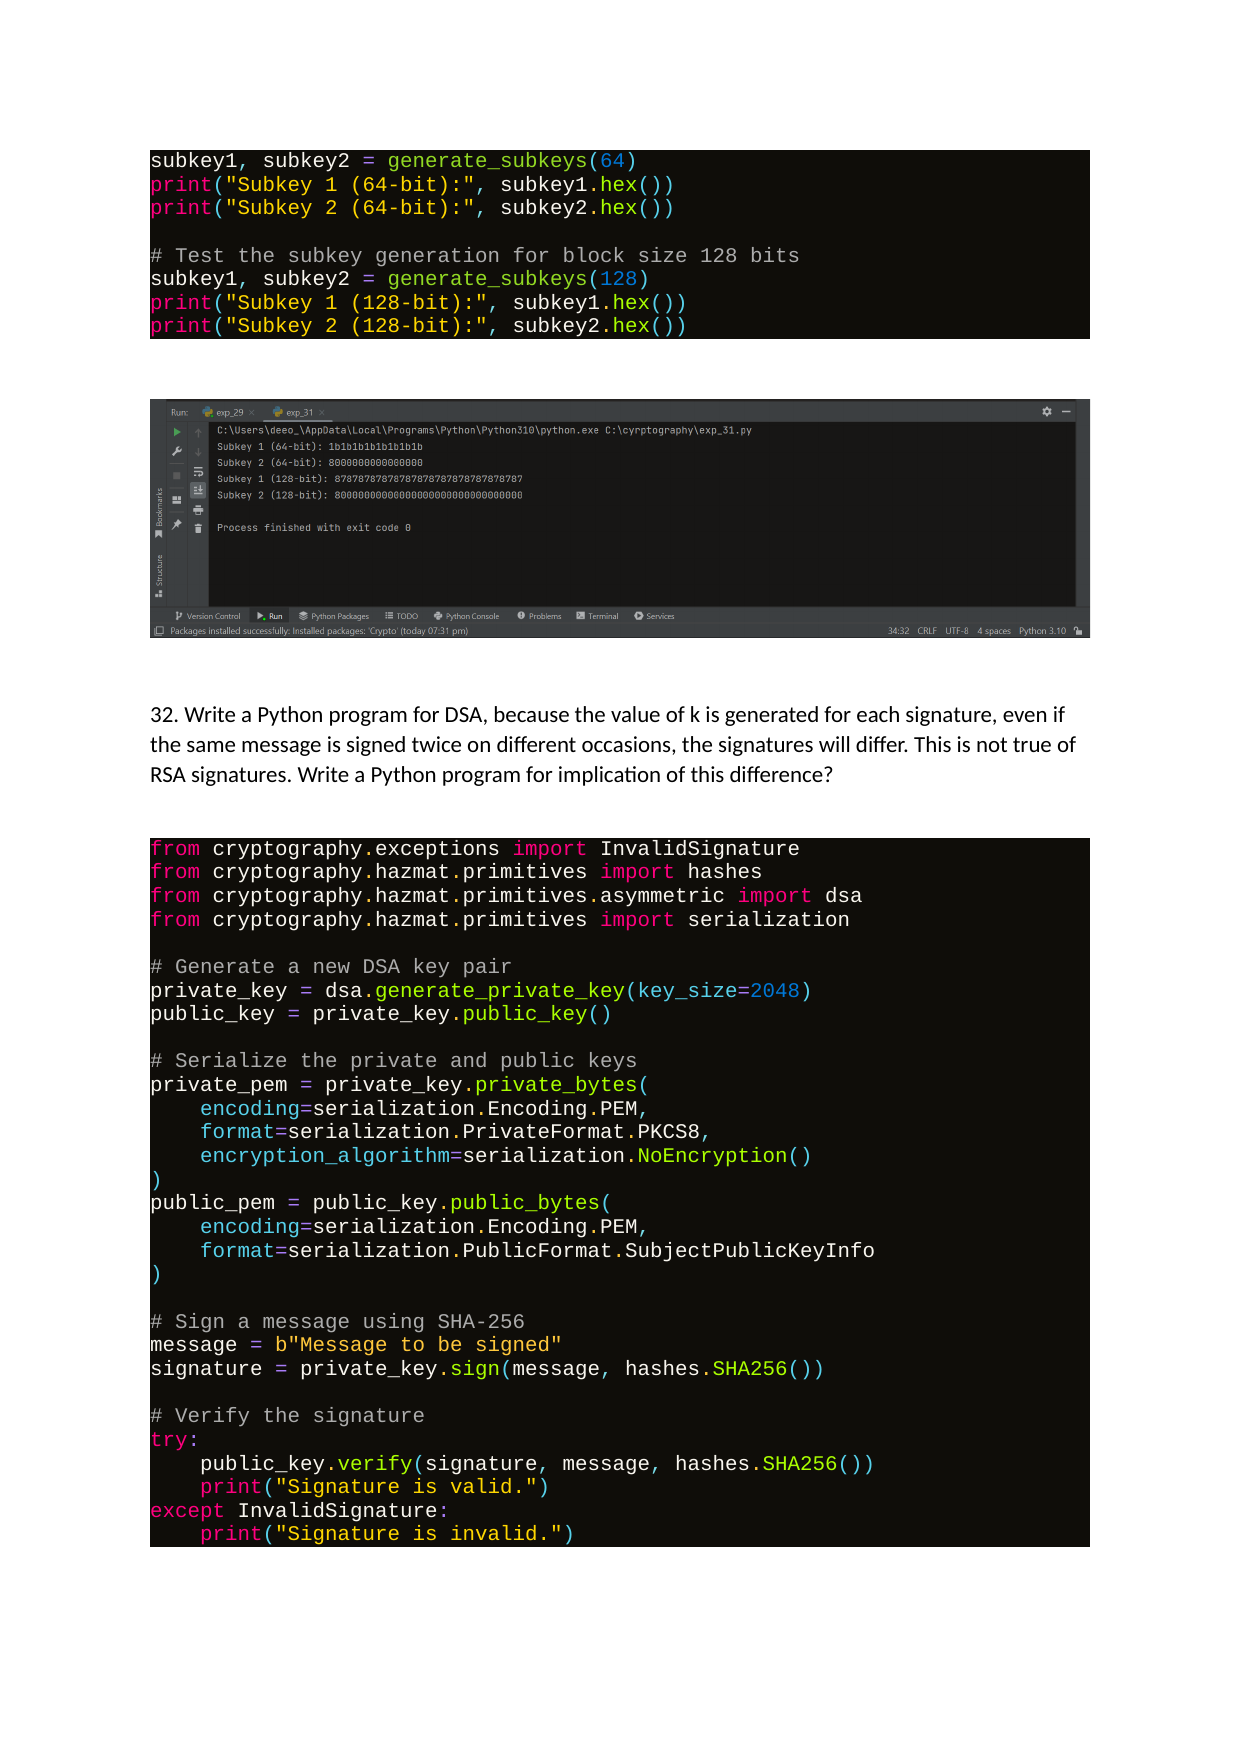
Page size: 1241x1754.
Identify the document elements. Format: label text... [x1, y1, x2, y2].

list 32. Write a Python program for DSA, because the value of k is generated for each signature, even if the same message is signed twice on different occasions, the signatures will differ. This is not true of RSA signatures. Write a Python program for implication of this difference? [150, 700, 1090, 789]
text from cryptography.exceptions import InvalidSignature from cryptography.hazmat.primitives import hashes from cryptography.hazmat.primitives.asymmetric import dsa from cryptography.hazmat.primitives import serialization # Generate a new DSA key pair private_key = dsa.generate_private_key(key_size=2048) public_key = private_key.public_key() # Serialize the private and public keys private_pem = private_key.private_bytes( encoding=serialization.Encoding.PEM, format=serialization.PrivateFormat.PKCS8, encryption_algorithm=serialization.NoEncryption() ) public_pem = public_key.public_bytes( encoding=serialization.Encoding.PEM, format=serialization.PublicFormat.SubjectPublicKeyInfo ) # Sign a message using SHA-256 message = b"Message to be signed" signature = private_key.sign(message, hashes.SHA256()) # Verify the signature try: public_key.verify(signature, message, hashes.SHA256()) print("Signature is valid.") except InvalidSignature: print("Signature is invalid.") [150, 838, 1090, 1547]
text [150, 150, 1090, 339]
picture [150, 399, 1091, 638]
